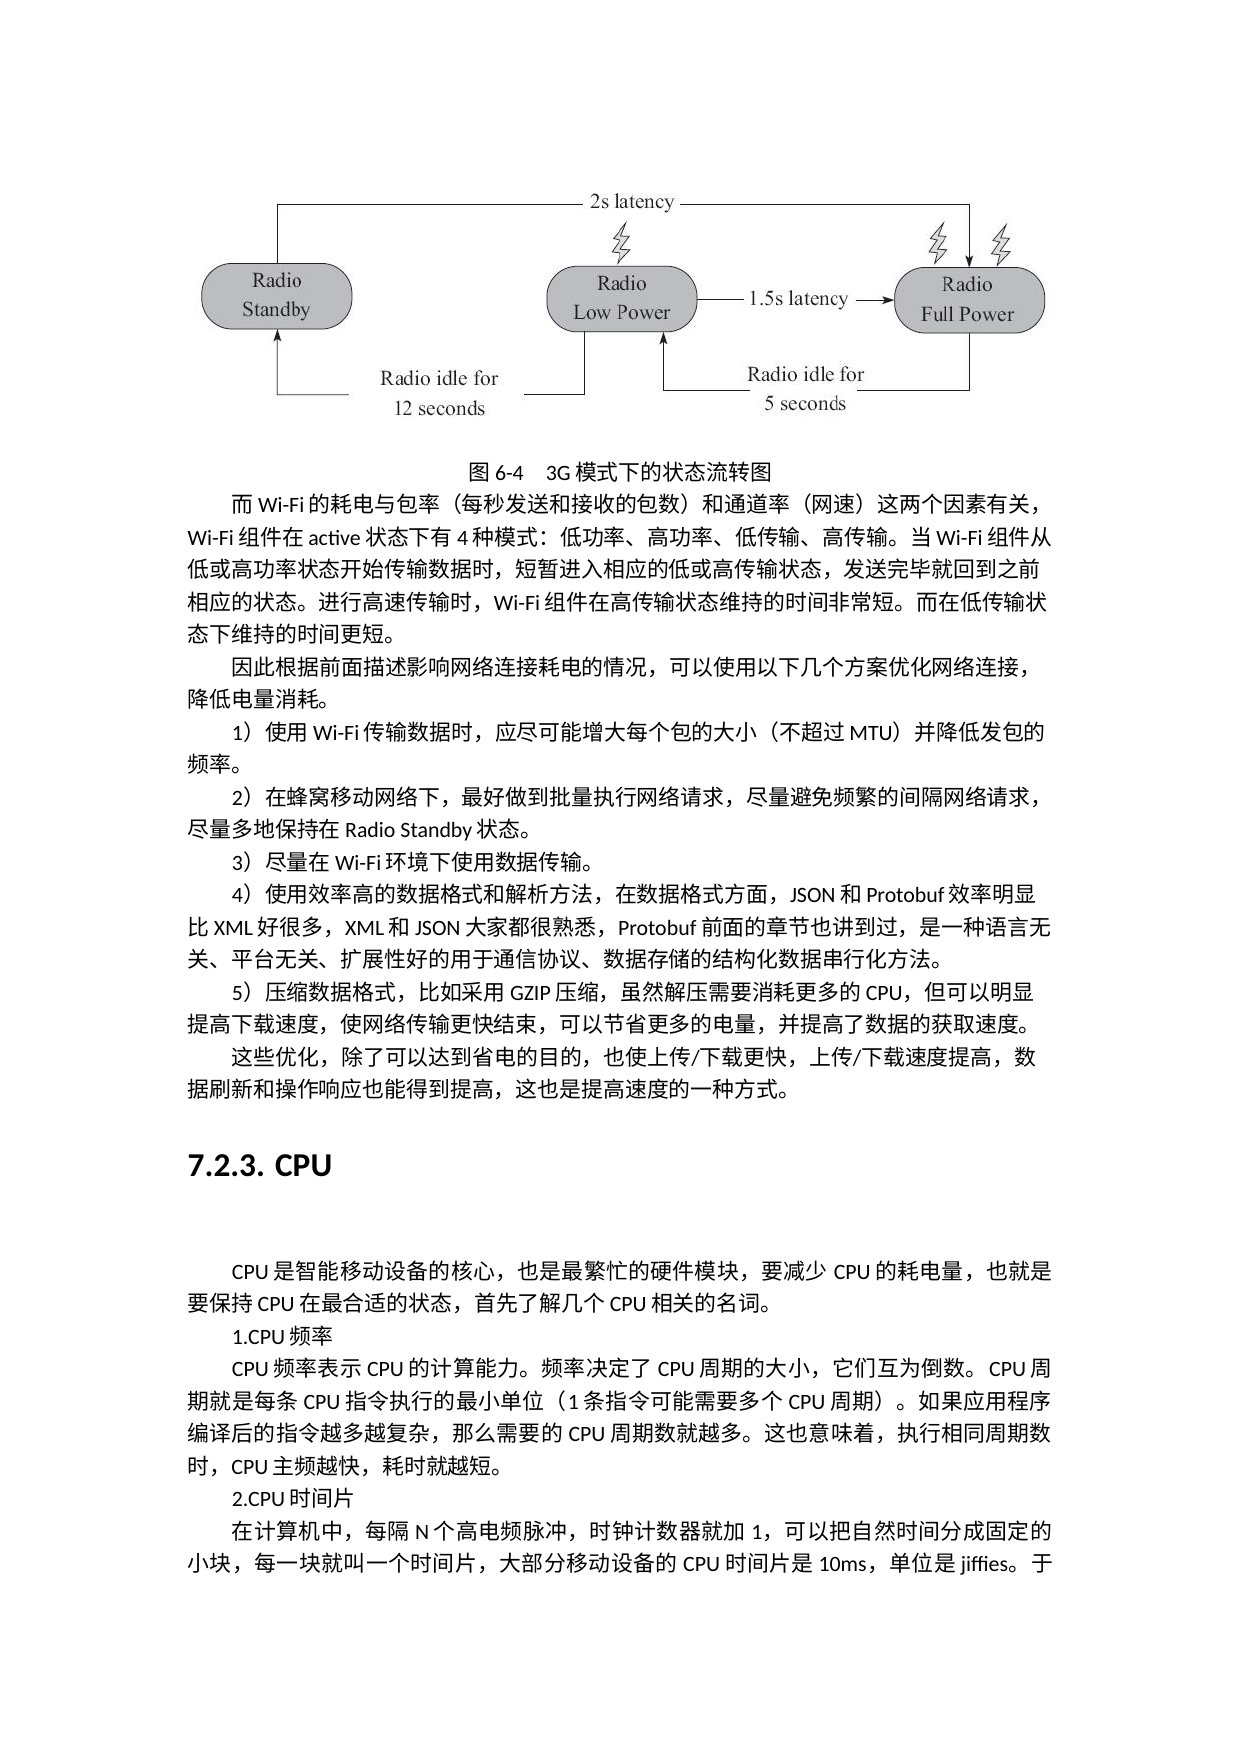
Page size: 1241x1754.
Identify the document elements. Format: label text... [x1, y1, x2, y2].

text CPU是智能移动设备的核心，也是最繁忙的硬件模块，要减少CPU的耗电量，也就是要保持CPU在最合适的状态，首先了解几个CPU相关的名词。 [187, 1253, 1053, 1318]
subtitle CPU [187, 1132, 1053, 1197]
text 图6-4 3G模式下的状态流转图 [187, 454, 1053, 487]
text 而Wi-Fi的耗电与包率（每秒发送和接收的包数）和通道率（网速）这两个因素有关，Wi-Fi组件在active状态下有4种模式：低功率、高功率、低传输、高传输。当Wi-Fi组件从低或高功率状态开始传输数据时，短暂进入相应的低或高传输状态，发送完毕就回到之前相应的状态。进行高速传输时，Wi-Fi组件在高传输状态维持的时间非常短。而在低传输状态下维持的时间更短。 [187, 487, 1053, 649]
text 4）使用效率高的数据格式和解析方法，在数据格式方面，JSON和Protobuf效率明显比XML好很多，XML和JSON大家都很熟悉，Protobuf前面的章节也讲到过，是一种语言无关、平台无关、扩展性好的用于通信协议、数据存储的结构化数据串行化方法。 [187, 877, 1053, 974]
text 1.CPU频率 [187, 1318, 1053, 1351]
text 3）尽量在Wi-Fi环境下使用数据传输。 [187, 844, 1053, 877]
text 这些优化，除了可以达到省电的目的，也使上传/下载更快，上传/下载速度提高，数据刷新和操作响应也能得到提高，这也是提高速度的一种方式。 [187, 1039, 1053, 1104]
text 2）在蜂窝移动网络下，最好做到批量执行网络请求，尽量避免频繁的间隔网络请求，尽量多地保持在Radio Standby状态。 [187, 779, 1053, 844]
text CPU频率表示CPU的计算能力。频率决定了CPU周期的大小，它们互为倒数。CPU周期就是每条CPU指令执行的最小单位（1条指令可能需要多个CPU周期）。如果应用程序编译后的指令越多越复杂，那么需要的CPU周期数就越多。这也意味着，执行相同周期数时，CPU主频越快，耗时就越短。 [187, 1351, 1053, 1481]
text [187, 1513, 1053, 1578]
text 因此根据前面描述影响网络连接耗电的情况，可以使用以下几个方案优化网络连接，降低电量消耗。 [187, 649, 1053, 714]
picture [187, 162, 1053, 423]
text 2.CPU时间片 [187, 1481, 1053, 1513]
text 1）使用Wi-Fi传输数据时，应尽可能增大每个包的大小（不超过MTU）并降低发包的频率。 [187, 714, 1053, 779]
text 5）压缩数据格式，比如采用GZIP压缩，虽然解压需要消耗更多的CPU，但可以明显提高下载速度，使网络传输更快结束，可以节省更多的电量，并提高了数据的获取速度。 [187, 974, 1053, 1039]
